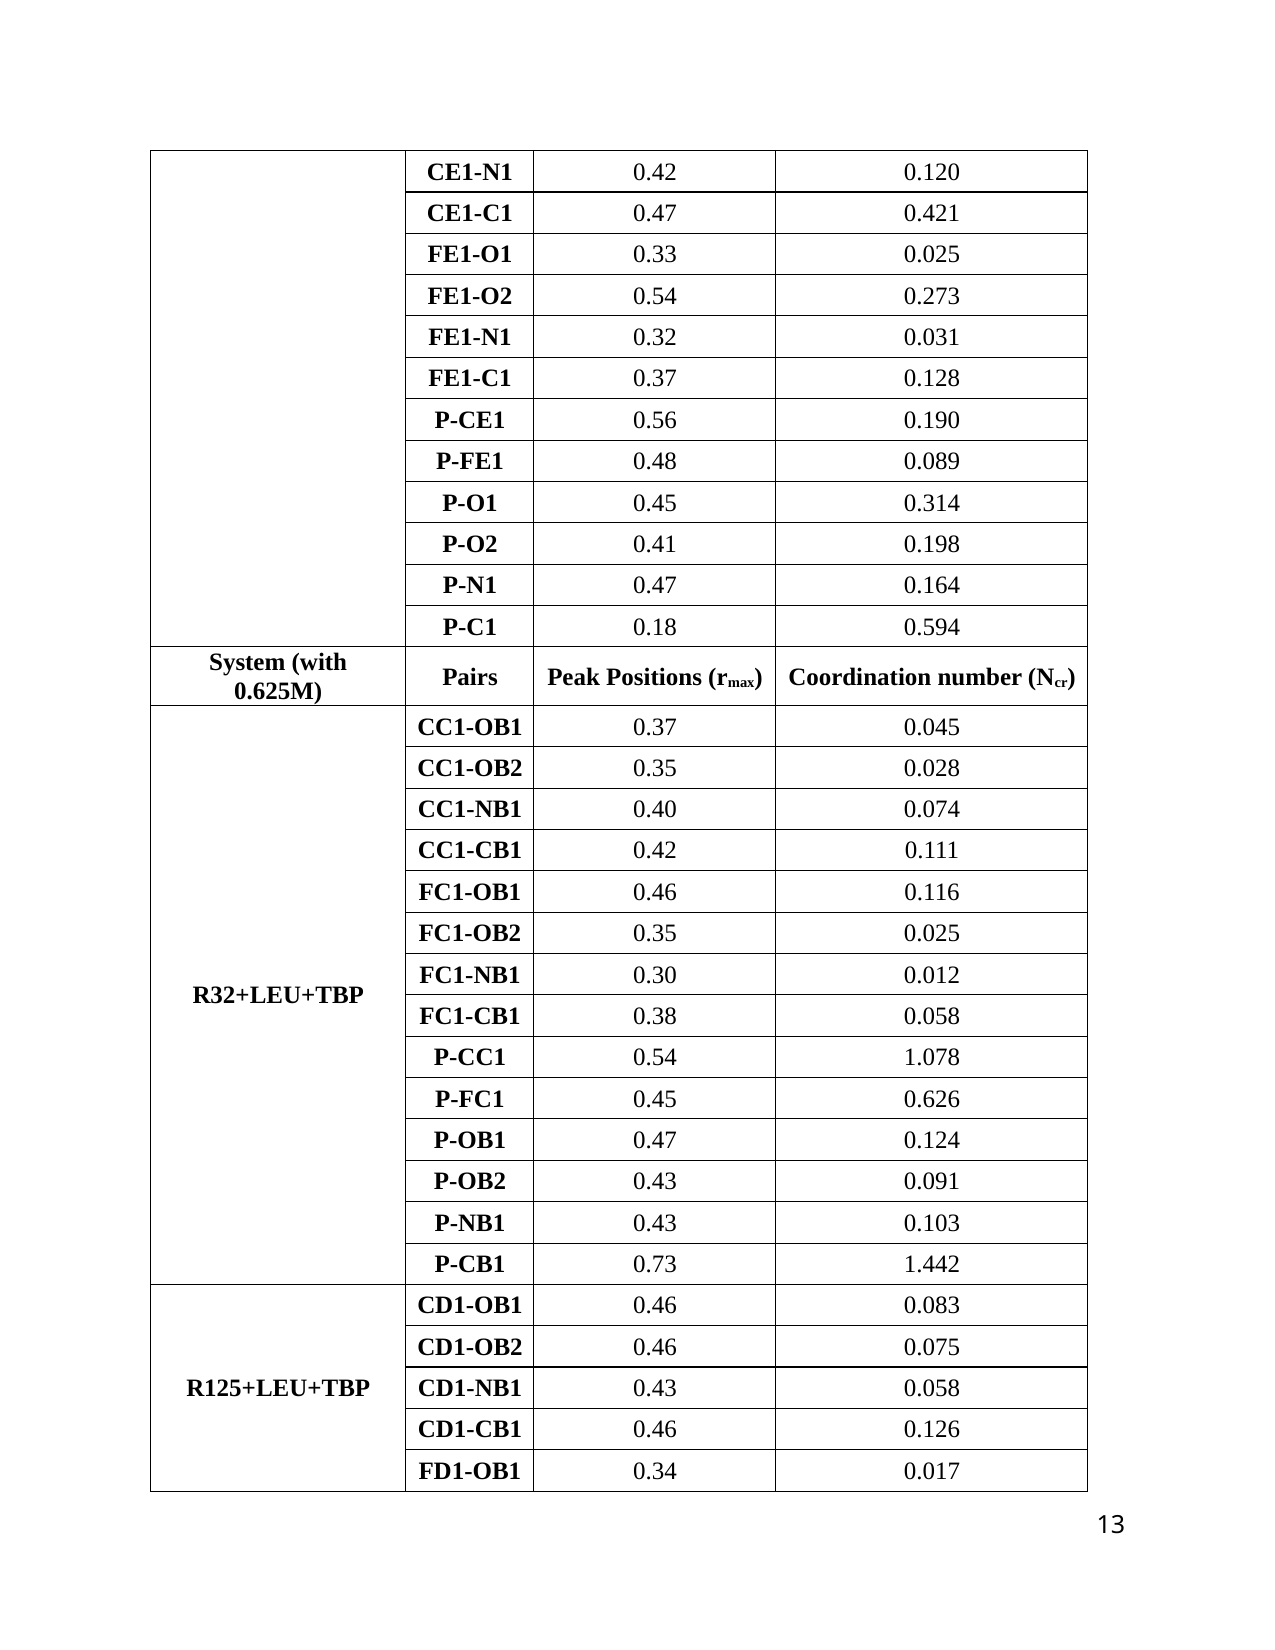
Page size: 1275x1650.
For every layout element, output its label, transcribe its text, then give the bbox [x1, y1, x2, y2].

table_cell 0.73 [534, 1244, 775, 1284]
table_cell CD1-CB1 [406, 1409, 533, 1449]
table_cell P-OB1 [406, 1119, 533, 1160]
table_cell P-CB1 [406, 1244, 533, 1284]
table_cell 0.32 [534, 316, 775, 357]
table_cell FE1-O2 [406, 275, 533, 315]
table_cell 0.089 [776, 441, 1087, 481]
table_cell P-O2 [406, 523, 533, 563]
table_cell 0.18 [534, 606, 775, 646]
table_cell 0.075 [776, 1326, 1087, 1366]
table_cell 0.012 [776, 954, 1087, 994]
table_cell 0.37 [534, 358, 775, 398]
table_cell 0.35 [534, 913, 775, 953]
table_cell 0.47 [534, 1119, 775, 1160]
table_cell 0.54 [534, 1037, 775, 1077]
table_cell P-CC1 [406, 1037, 533, 1077]
table_cell 0.33 [534, 234, 775, 274]
table_cell 0.111 [776, 830, 1087, 870]
table_cell 0.091 [776, 1161, 1087, 1201]
table_cell FC1-OB1 [406, 871, 533, 912]
table_cell 0.025 [776, 234, 1087, 274]
table_cell 0.128 [776, 358, 1087, 398]
table_cell R125+LEU+TBP [151, 1285, 405, 1491]
table_cell CC1-NB1 [406, 789, 533, 829]
table_cell 0.045 [776, 706, 1087, 746]
table_cell 0.017 [776, 1450, 1087, 1491]
table_cell 0.594 [776, 606, 1087, 646]
table_cell CE1-C1 [406, 193, 533, 233]
table_cell P-O1 [406, 482, 533, 522]
table_cell 0.37 [534, 706, 775, 746]
table_cell 0.031 [776, 316, 1087, 357]
table_cell P-FE1 [406, 441, 533, 481]
table_cell 0.190 [776, 399, 1087, 439]
table_cell Pairs [406, 647, 533, 705]
table_cell 0.198 [776, 523, 1087, 563]
table_cell 0.30 [534, 954, 775, 994]
table_cell P-FC1 [406, 1078, 533, 1118]
table_cell CC1-OB1 [406, 706, 533, 746]
table_cell Peak Positions (rmax) [534, 647, 775, 705]
table_cell 1.442 [776, 1244, 1087, 1284]
table_cell 0.124 [776, 1119, 1087, 1160]
table_cell 0.116 [776, 871, 1087, 912]
table_cell FC1-CB1 [406, 995, 533, 1036]
table_cell 0.56 [534, 399, 775, 439]
table_cell FE1-O1 [406, 234, 533, 274]
table_cell 0.40 [534, 789, 775, 829]
table_cell 0.43 [534, 1368, 775, 1408]
table_cell 0.103 [776, 1202, 1087, 1242]
table_cell P-OB2 [406, 1161, 533, 1201]
table_cell 0.083 [776, 1285, 1087, 1325]
table_cell 1.078 [776, 1037, 1087, 1077]
table_cell FE1-N1 [406, 316, 533, 357]
table_cell 0.46 [534, 1326, 775, 1366]
table_cell FC1-OB2 [406, 913, 533, 953]
table_cell FC1-NB1 [406, 954, 533, 994]
table_cell 0.42 [534, 830, 775, 870]
table_cell CD1-OB1 [406, 1285, 533, 1325]
table_cell 0.058 [776, 995, 1087, 1036]
table_cell 0.421 [776, 193, 1087, 233]
table_cell 0.074 [776, 789, 1087, 829]
table_cell CD1-OB2 [406, 1326, 533, 1366]
table_cell 0.314 [776, 482, 1087, 522]
table_cell 0.058 [776, 1368, 1087, 1408]
table_cell 0.45 [534, 1078, 775, 1118]
table_cell 0.42 [534, 151, 775, 191]
table_cell 0.46 [534, 871, 775, 912]
table_cell CC1-CB1 [406, 830, 533, 870]
table_cell 0.35 [534, 747, 775, 787]
table_cell P-C1 [406, 606, 533, 646]
table_cell 0.43 [534, 1161, 775, 1201]
table_cell 0.43 [534, 1202, 775, 1242]
table_cell FE1-C1 [406, 358, 533, 398]
table_cell 0.273 [776, 275, 1087, 315]
table_cell CE1-N1 [406, 151, 533, 191]
table_cell System (with 0.625M) [151, 647, 405, 705]
table_cell 0.48 [534, 441, 775, 481]
table_cell 0.46 [534, 1409, 775, 1449]
table_cell 0.54 [534, 275, 775, 315]
table_cell P-NB1 [406, 1202, 533, 1242]
table_cell FD1-OB1 [406, 1450, 533, 1491]
table_cell R32+LEU+TBP [151, 706, 405, 1284]
table_cell Coordination number (Ncr) [776, 647, 1087, 705]
table_cell 0.025 [776, 913, 1087, 953]
table_cell 0.126 [776, 1409, 1087, 1449]
table_cell 0.120 [776, 151, 1087, 191]
table_cell 0.47 [534, 565, 775, 605]
table_cell 0.46 [534, 1285, 775, 1325]
table_cell P-N1 [406, 565, 533, 605]
table_cell 0.626 [776, 1078, 1087, 1118]
table_cell 0.41 [534, 523, 775, 563]
table_cell 0.028 [776, 747, 1087, 787]
table_cell 0.45 [534, 482, 775, 522]
table_cell 0.47 [534, 193, 775, 233]
table_cell 0.38 [534, 995, 775, 1036]
table_cell 0.34 [534, 1450, 775, 1491]
table_cell 0.164 [776, 565, 1087, 605]
table_cell P-CE1 [406, 399, 533, 439]
table_cell CC1-OB2 [406, 747, 533, 787]
table_cell CD1-NB1 [406, 1368, 533, 1408]
